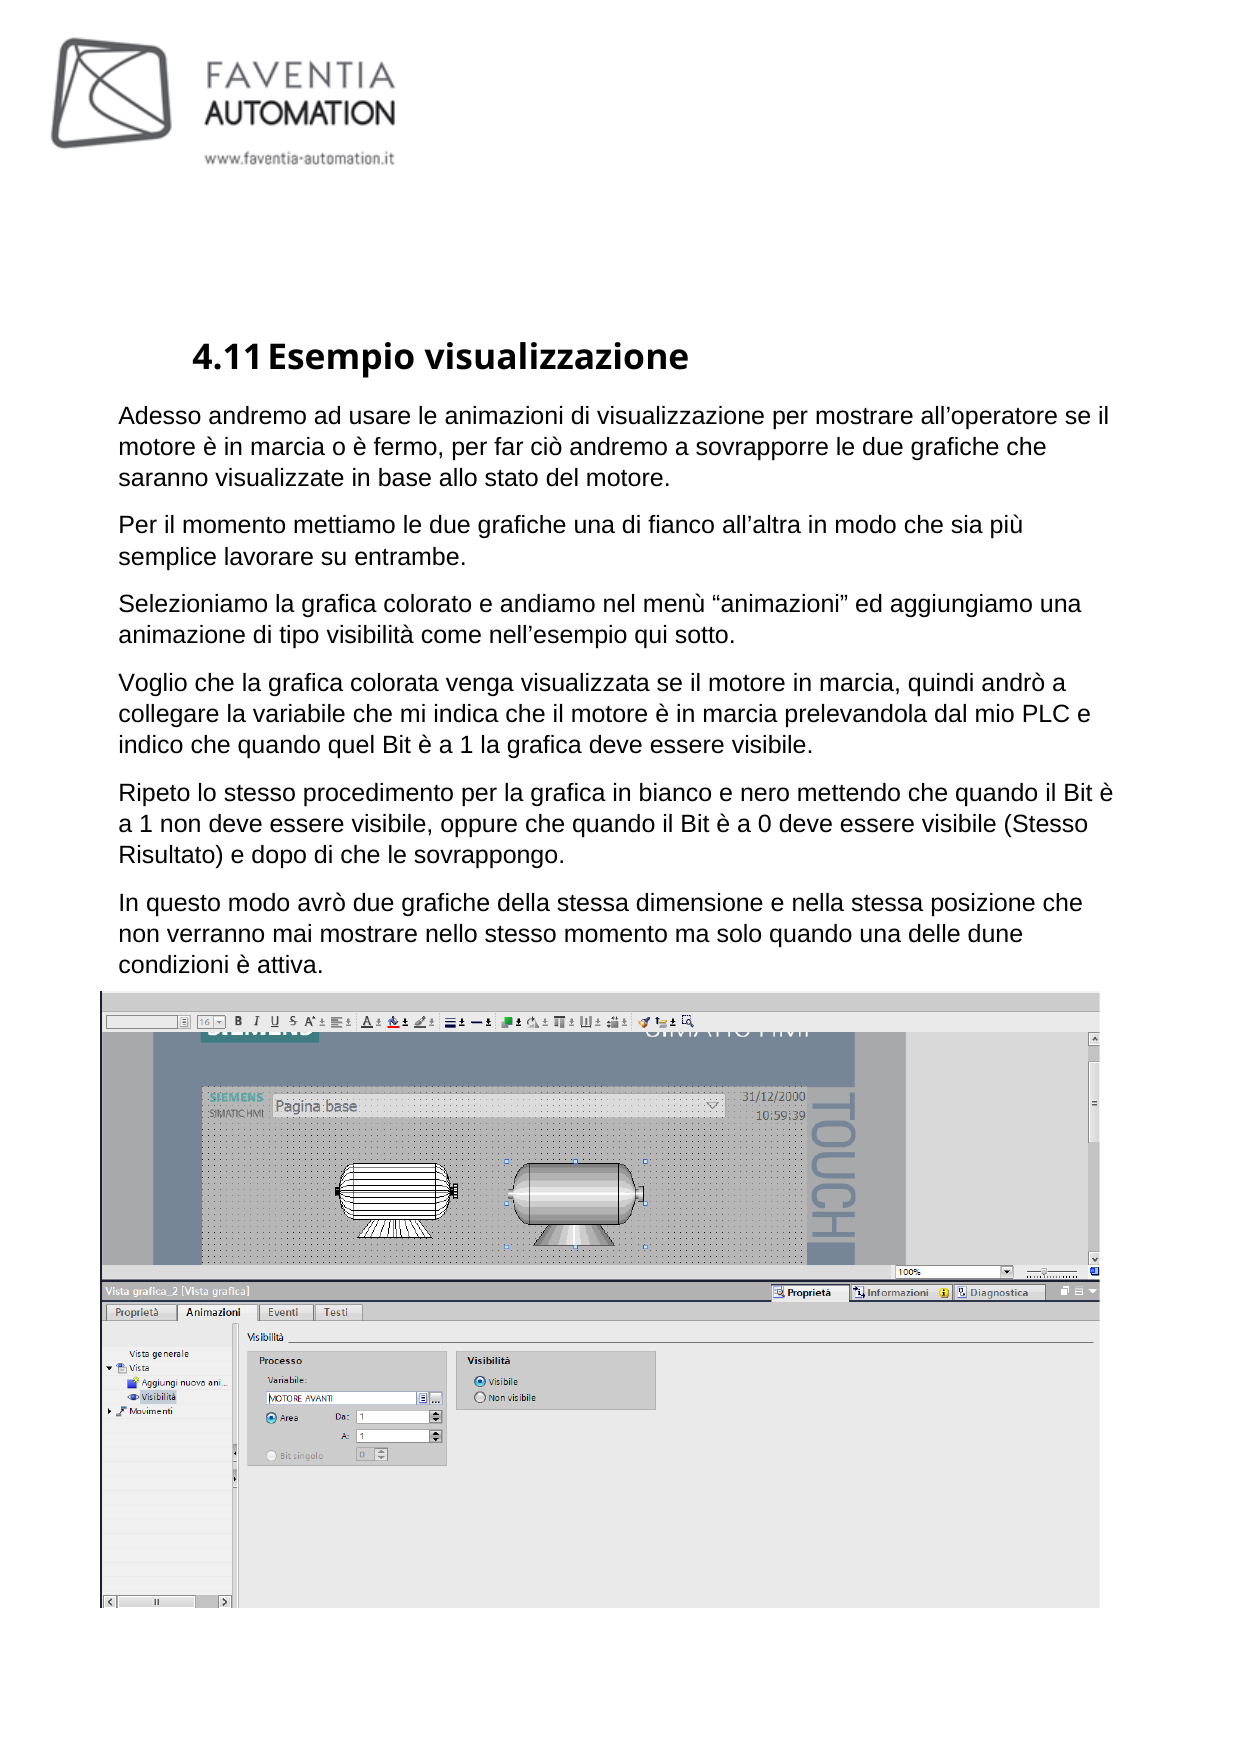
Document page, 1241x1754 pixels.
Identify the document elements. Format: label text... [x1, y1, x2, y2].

text In questo modo avrò due grafiche della stessa dimensione e nella stessa posizione che non verranno mai mostrare nello stesso momento ma solo quando una delle dune condizioni è attiva. [118, 887, 1122, 978]
text Voglio che la grafica colorata venga visualizzata se il motore in marcia, quindi andrò a collegare la variabile che mi indica che il motore è in marcia prelevandola dal mio PLC e indico che quando quel Bit è a 1 la grafica deve essere visibile. [118, 668, 1122, 759]
picture [99, 991, 1099, 1607]
list Esempio visualizzazione [192, 332, 1122, 380]
text Per il momento mettiamo le due grafiche una di fianco all’altra in modo che sia più semplice lavorare su entrambe. [118, 510, 1122, 570]
text Selezioniamo la grafica colorato e andiamo nel menù “animazioni” ed aggiungiamo una animazione di tipo visibilità come nell’esempio qui sotto. [118, 589, 1122, 649]
picture [29, 23, 438, 184]
text Ripeto lo stesso procedimento per la grafica in bianco e nero mettendo che quando il Bit è a 1 non deve essere visibile, oppure che quando il Bit è a 0 deve essere visibile (Stesso Risultato) e dopo di che le sovrappongo. [118, 778, 1122, 868]
text Adesso andremo ad usare le animazioni di visualizzazione per mostrare all’operatore se il motore è in marcia o è fermo, per far ciò andremo a sovrapporre le due grafiche che saranno visualizzate in base allo stato del motore. [118, 401, 1122, 491]
